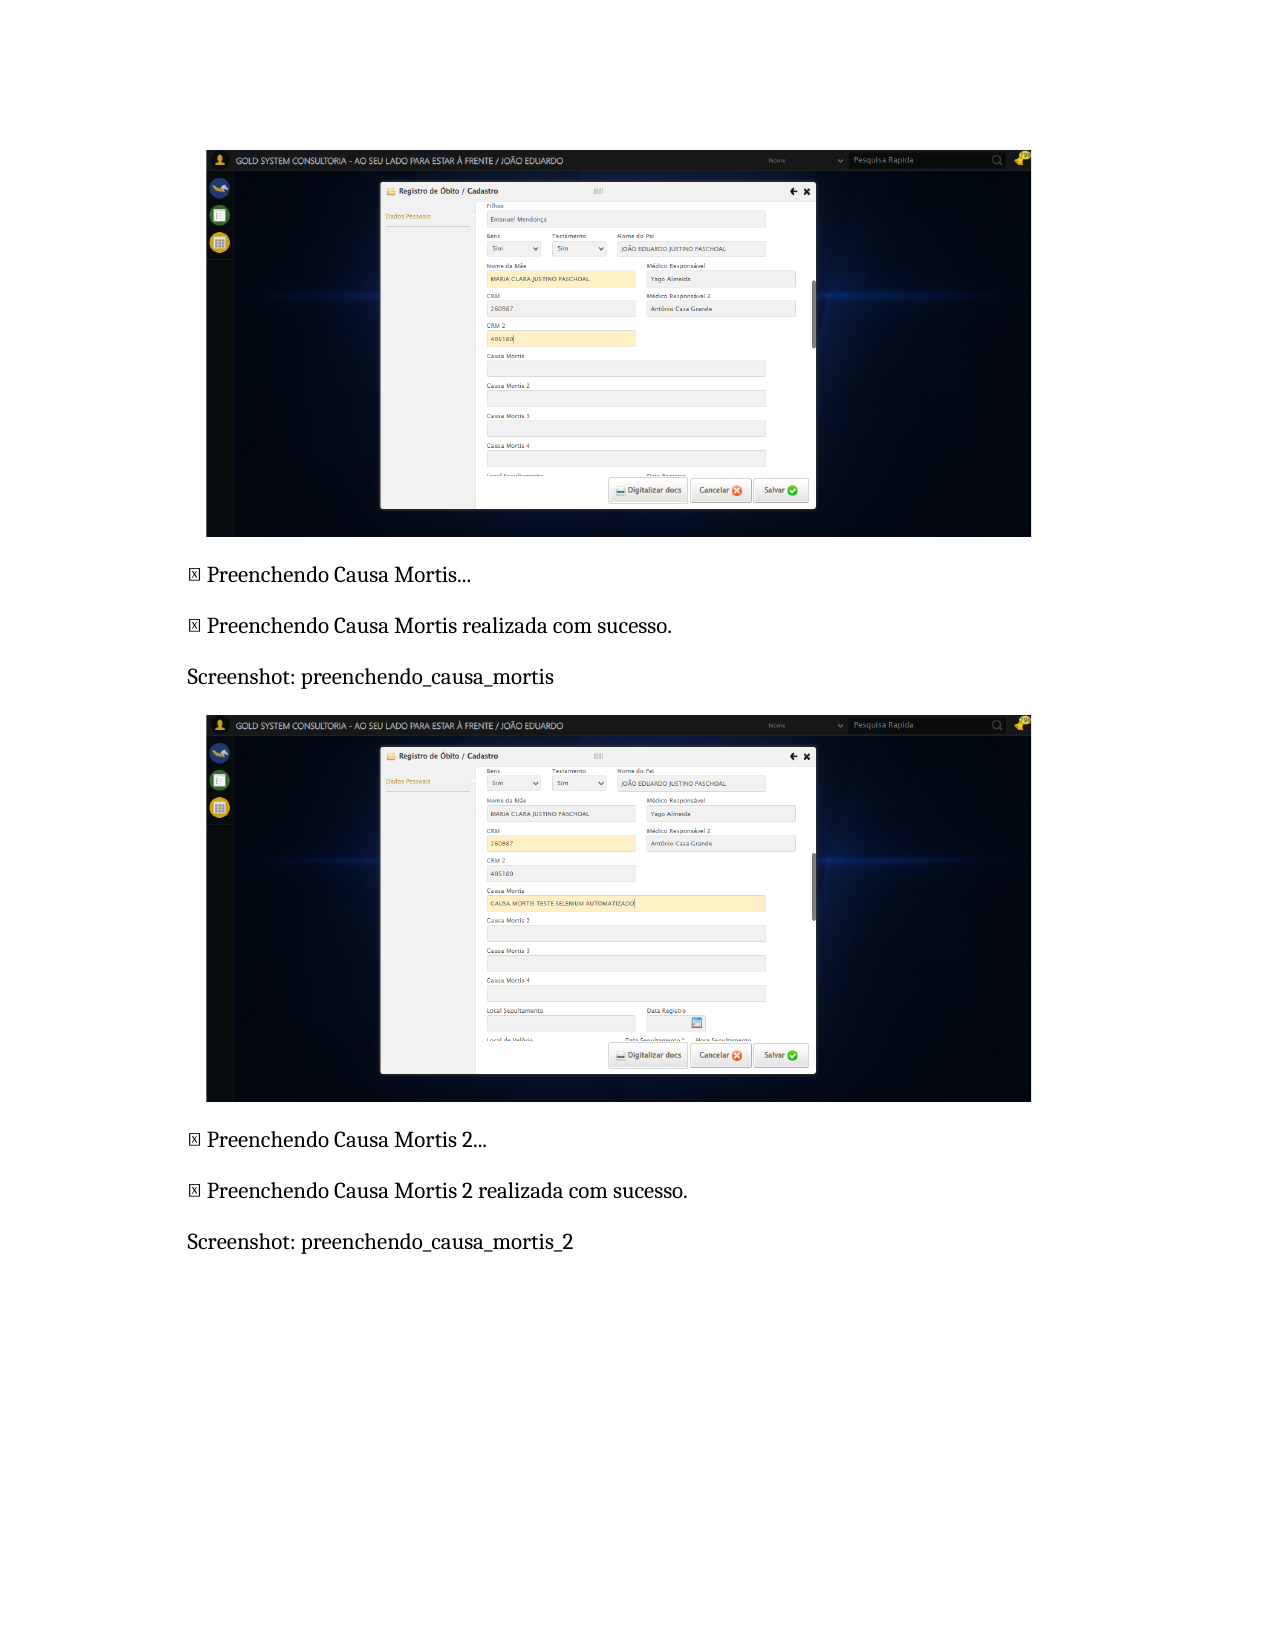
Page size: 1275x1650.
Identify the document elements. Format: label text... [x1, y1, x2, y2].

text ✅ Preenchendo Causa Mortis 2 realizada com sucesso. [187, 1178, 1087, 1204]
text ✅ Preenchendo Causa Mortis realizada com sucesso. [187, 613, 1087, 639]
picture [206, 150, 1032, 537]
picture [206, 715, 1032, 1102]
text Screenshot: preenchendo_causa_mortis [187, 664, 1087, 690]
text 🔄 Preenchendo Causa Mortis 2... [187, 1127, 1087, 1153]
text Screenshot: preenchendo_causa_mortis_2 [187, 1229, 1087, 1255]
text 🔄 Preenchendo Causa Mortis... [187, 562, 1087, 588]
